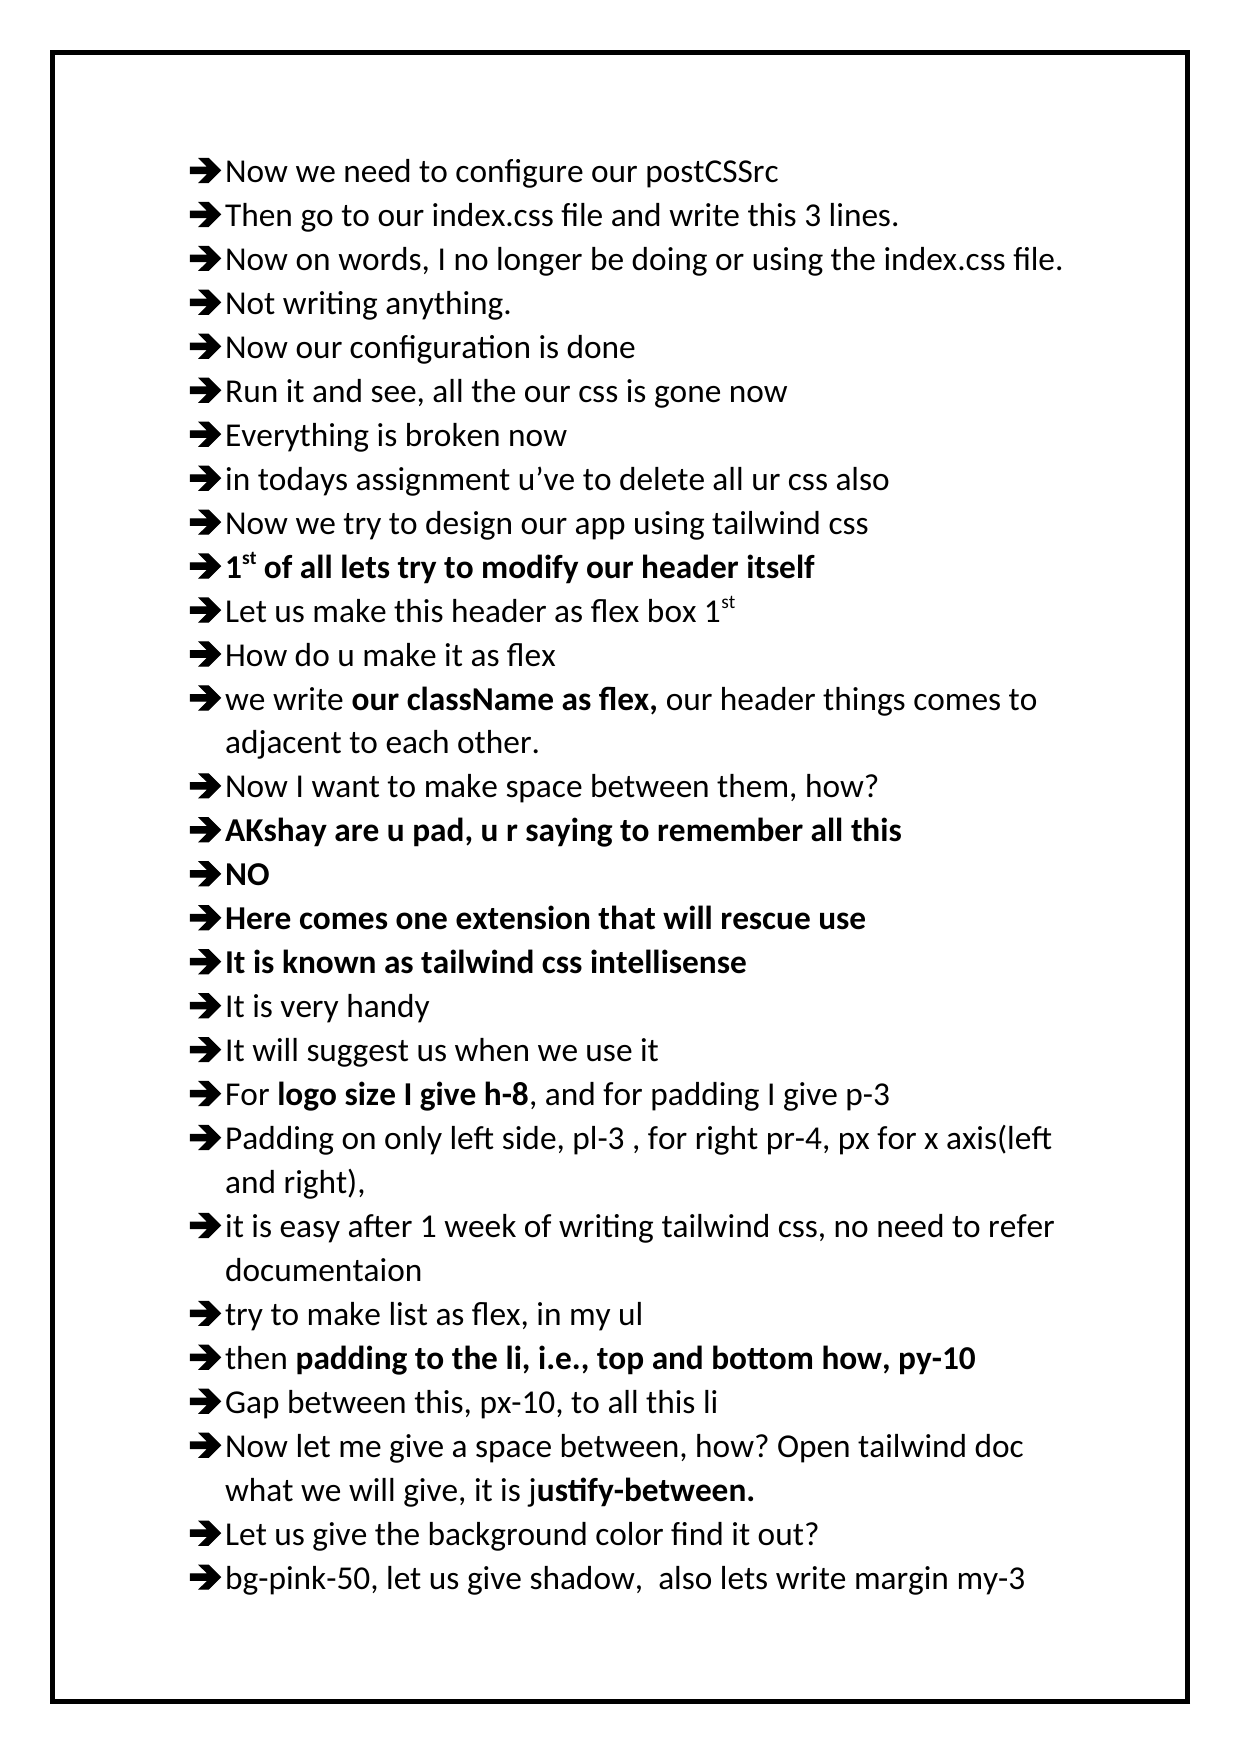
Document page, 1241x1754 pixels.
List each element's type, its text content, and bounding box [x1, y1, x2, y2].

list Now let me give a space between, how? Open tailwind doc what we will give, it is justify-between. [187, 1425, 1090, 1509]
list AKshay are u pad, u r saying to remember all this [187, 809, 1090, 850]
list Then go to our index.css file and write this 3 lines. [187, 194, 1090, 235]
list in todays assignment u’ve to delete all ur css also [187, 458, 1090, 498]
list try to make list as flex, in my ul [187, 1293, 1090, 1334]
list How do u make it as flex [187, 633, 1090, 674]
list For logo size I give h-8, and for padding I give p-3 [187, 1073, 1090, 1114]
list Run it and see, all the our css is gone now [187, 370, 1090, 411]
list Let us make this header as flex box 1st [187, 589, 1090, 630]
list Now we try to design our app using tailwind css [187, 502, 1090, 542]
list it is easy after 1 week of writing tailwind css, no need to refer documentaion [187, 1205, 1090, 1290]
list Now our configuration is done [187, 326, 1090, 367]
list then padding to the li, i.e., top and bottom how, py-10 [187, 1337, 1090, 1378]
list Everything is broken now [187, 414, 1090, 454]
list Now I want to make space between them, how? [187, 765, 1090, 806]
list we write our className as flex, our header things comes to adjacent to each other. [187, 677, 1090, 762]
list NO [187, 853, 1090, 894]
list Now on words, I no longer be doing or using the index.css file. [187, 238, 1090, 279]
list It will suggest us when we use it [187, 1029, 1090, 1070]
list Let us give the background color find it out? [187, 1513, 1090, 1553]
list Here comes one extension that will rescue use [187, 897, 1090, 938]
list 1st of all lets try to modify our header itself [187, 546, 1090, 586]
list Not writing anything. [187, 282, 1090, 323]
list Padding on only left side, pl-3 , for right pr-4, px for x axis(left and right), [187, 1117, 1090, 1202]
list It is known as tailwind css intellisense [187, 941, 1090, 982]
list It is very handy [187, 985, 1090, 1026]
list Gap between this, px-10, to all this li [187, 1381, 1090, 1422]
list bg-pink-50, let us give shadow, also lets write margin my-3 [187, 1557, 1090, 1597]
list Now we need to configure our postCSSrc [187, 150, 1090, 191]
